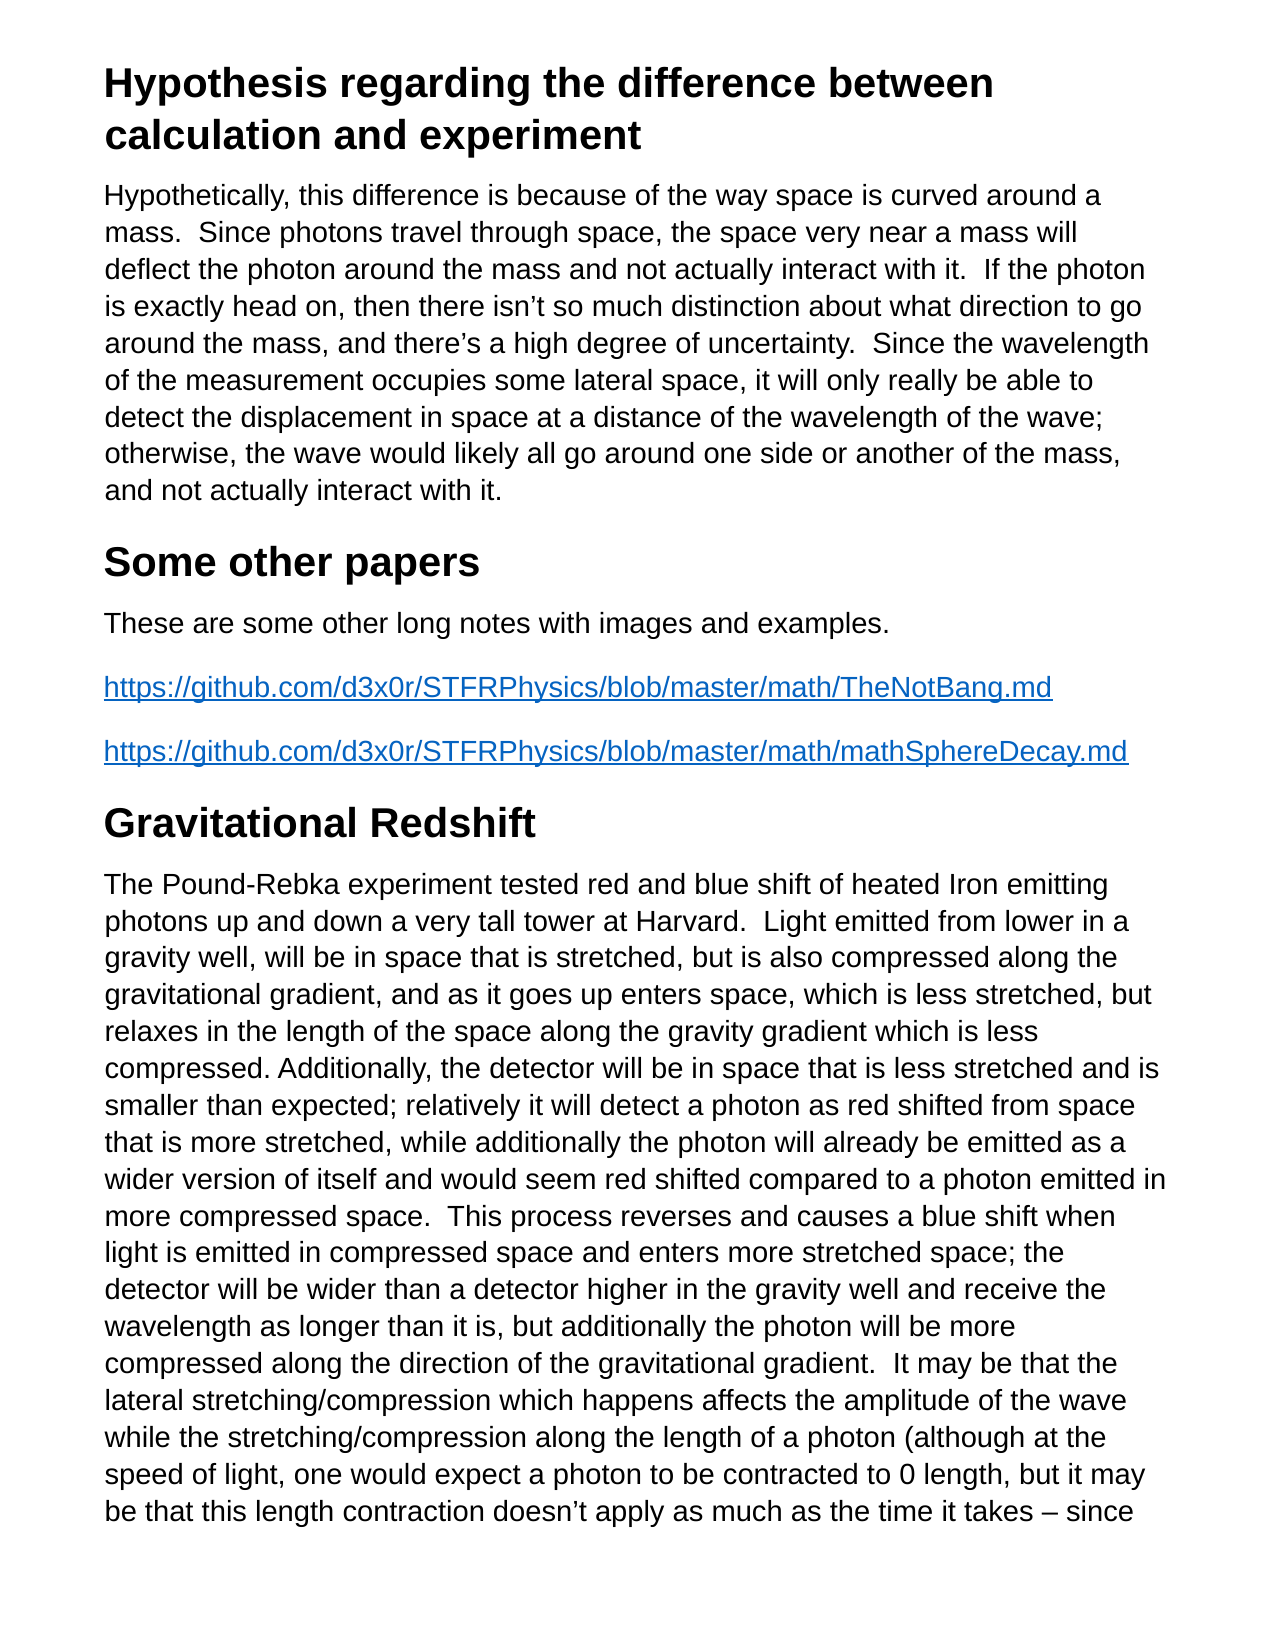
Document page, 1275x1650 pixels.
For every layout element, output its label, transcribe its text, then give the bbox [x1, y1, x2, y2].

subtitle Gravitational Redshift [103, 798, 1172, 846]
text https://github.com/d3x0r/STFRPhysics/blob/master/math/TheNotBang.md [103, 670, 1172, 703]
text These are some other long notes with images and examples. [103, 606, 1172, 639]
text https://github.com/d3x0r/STFRPhysics/blob/master/math/mathSphereDecay.md [103, 734, 1172, 768]
subtitle Hypothesis regarding the difference between calculation and experiment [103, 58, 1172, 158]
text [103, 867, 1172, 1527]
subtitle Some other papers [103, 537, 1172, 585]
text Hypothetically, this difference is because of the way space is curved around a mass. Since photons travel through space, the space very near a mass will deflect the photon around the mass and not actually interact with it. If the photon is exactly head on, then there isn’t so much distinction about what direction to go around the mass, and there’s a high degree of uncertainty. Since the wavelength of the measurement occupies some lateral space, it will only really be able to detect the displacement in space at a distance of the wavelength of the wave; otherwise, the wave would likely all go around one side or another of the mass, and not actually interact with it. [103, 178, 1172, 507]
